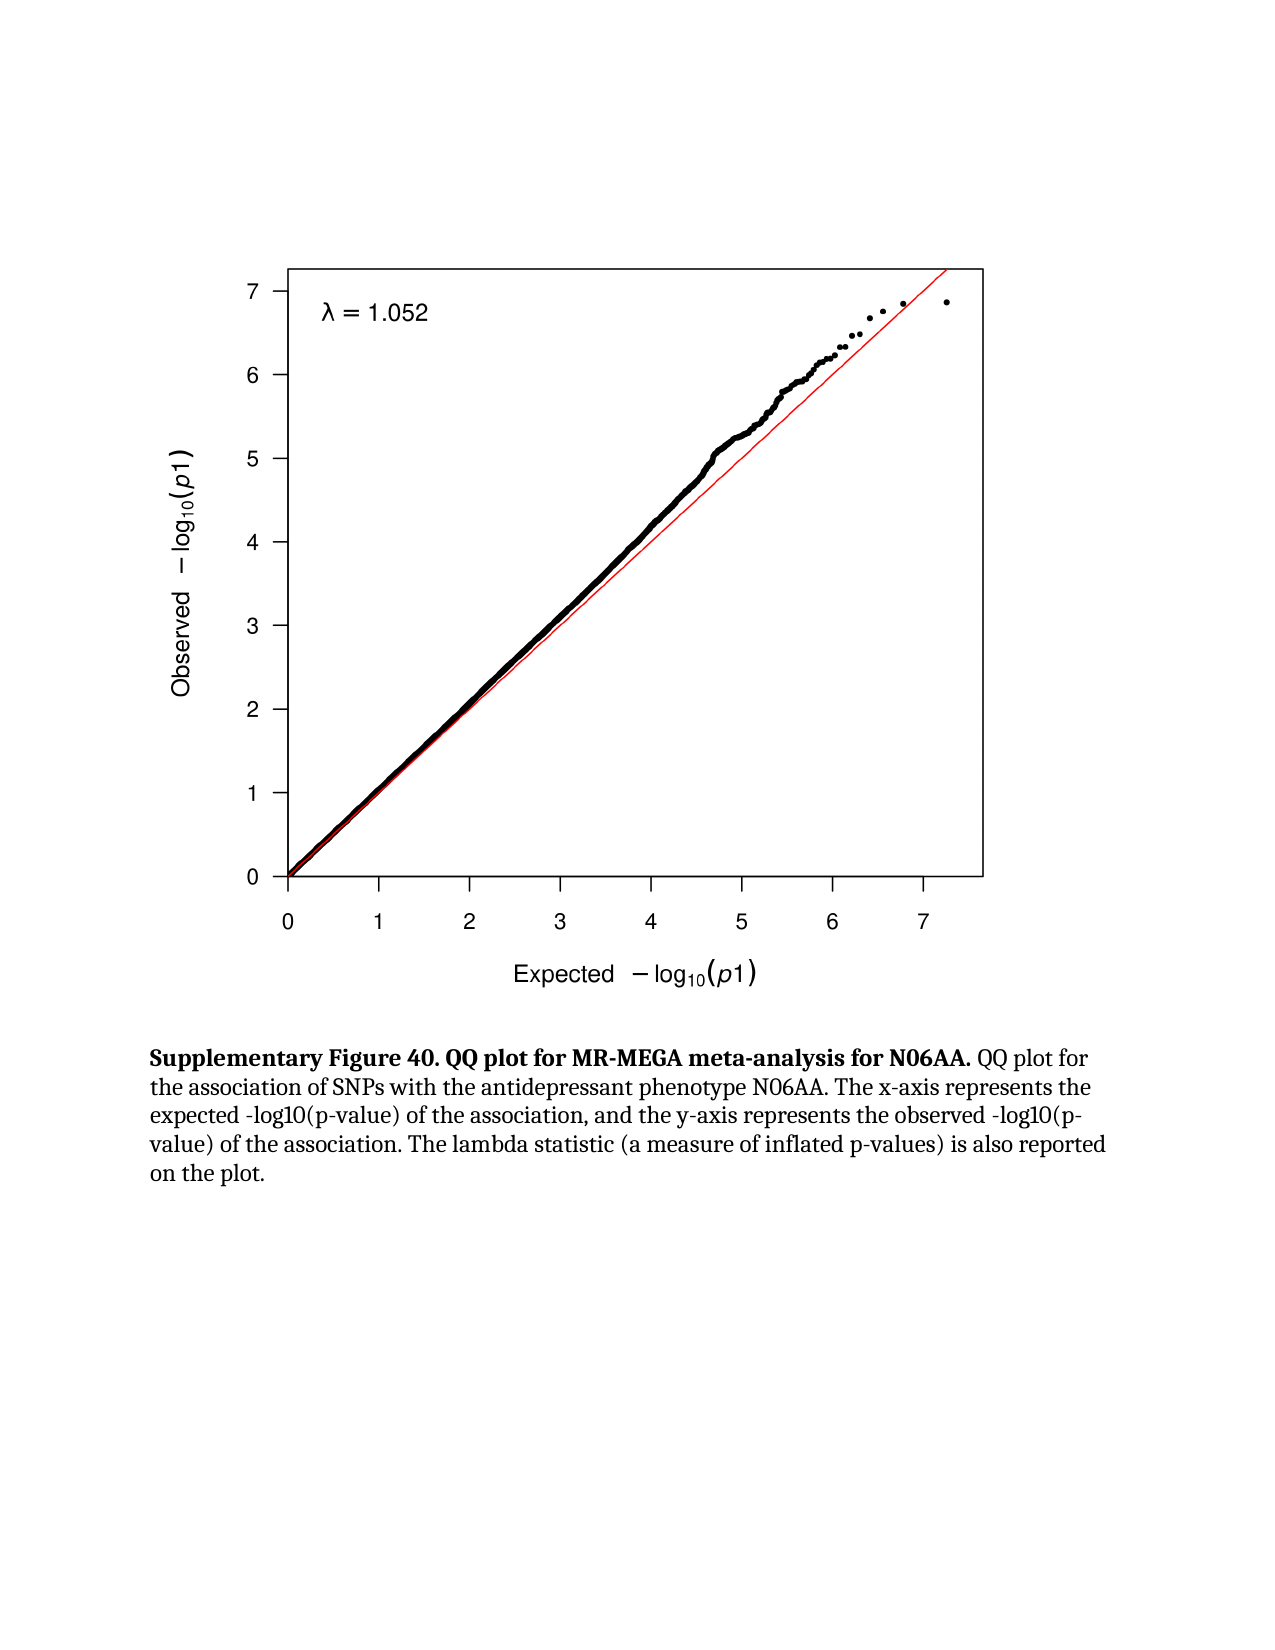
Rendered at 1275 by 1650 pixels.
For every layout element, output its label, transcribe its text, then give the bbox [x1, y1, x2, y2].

picture [168, 150, 1044, 1025]
text Supplementary Figure 40. QQ plot for MR-MEGA meta-analysis for N06AA. QQ plot for the association of SNPs with the antidepressant phenotype N06AA. The x-axis represents the expected -log10(p-value) of the association, and the y-axis represents the observed -log10(p-value) of the association. The lambda statistic (a measure of inflated p-values) is also reported on the plot. [150, 1044, 1125, 1187]
